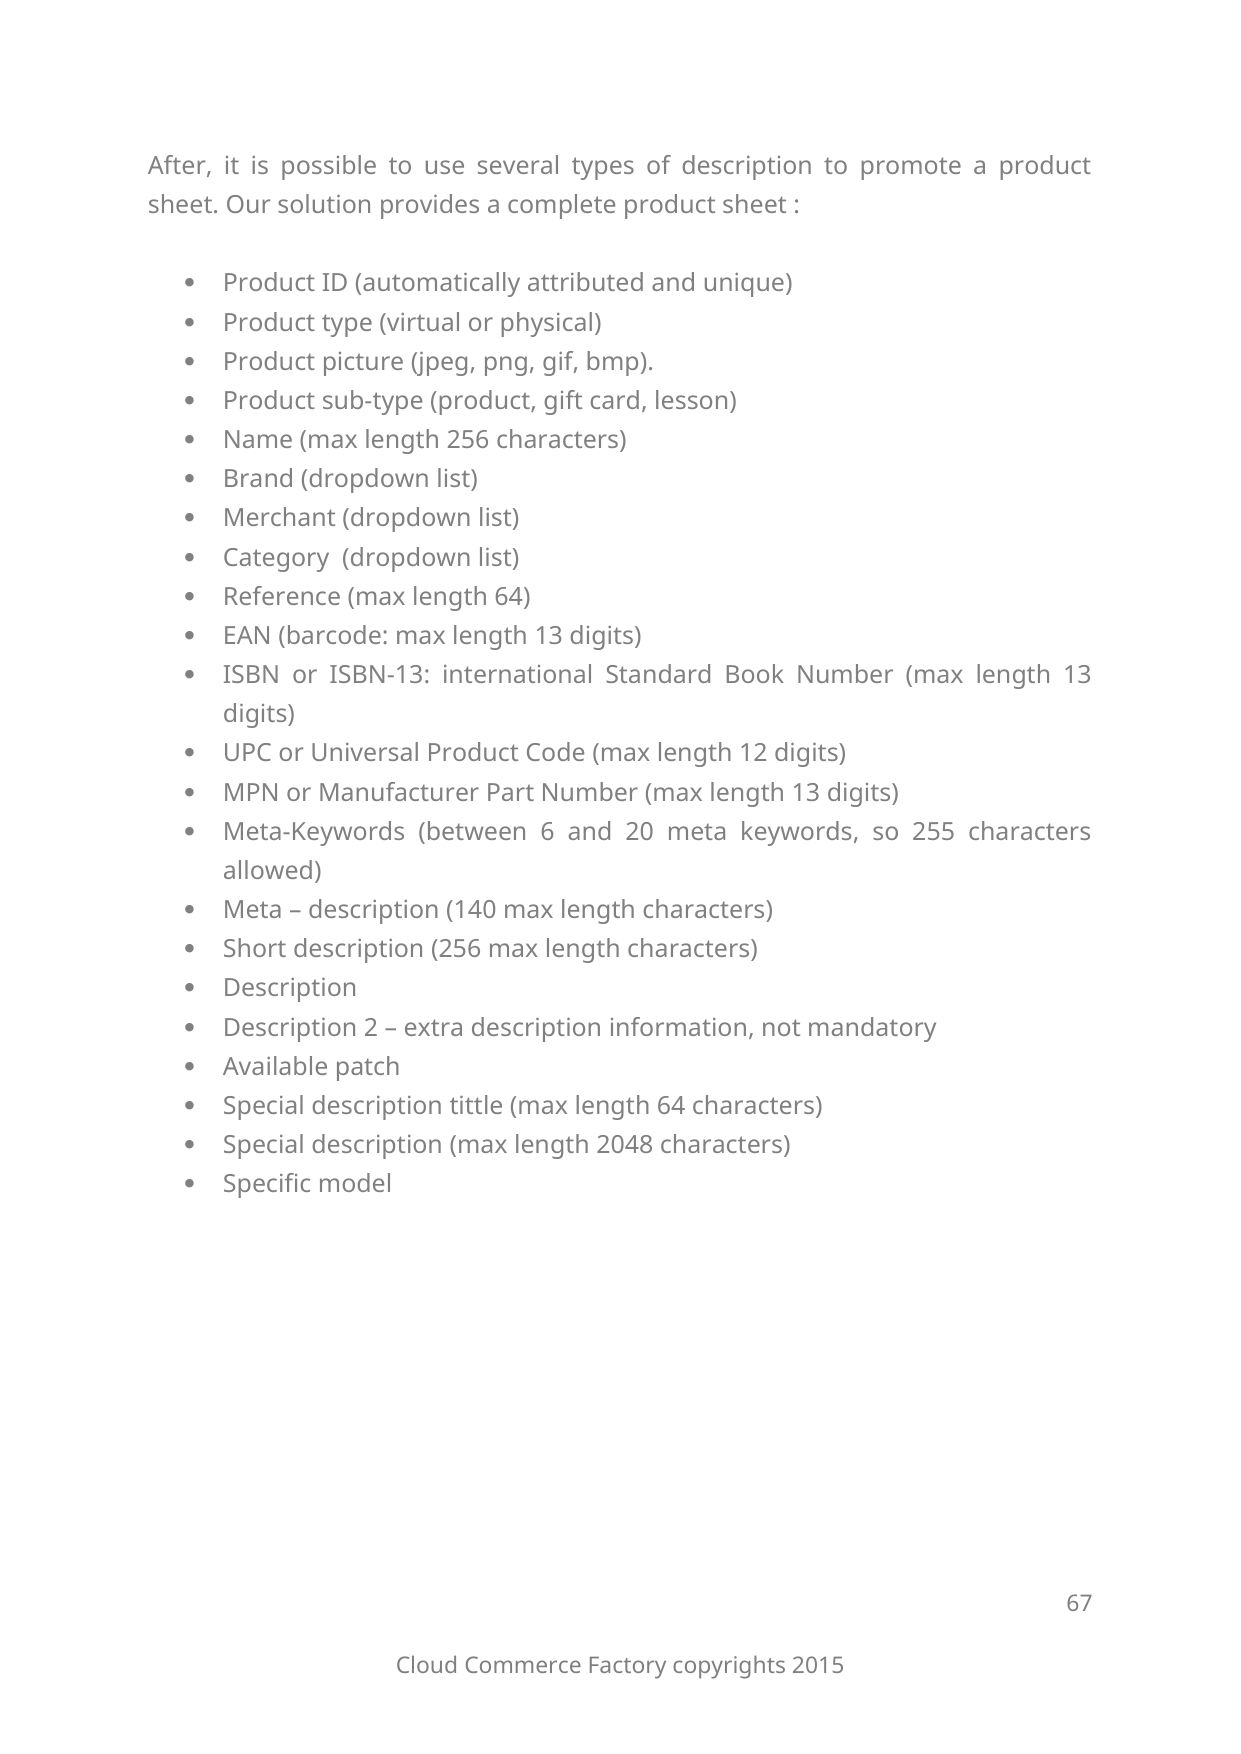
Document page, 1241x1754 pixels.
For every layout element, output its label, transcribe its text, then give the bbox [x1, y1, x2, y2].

list Meta – description (140 max length characters) [185, 892, 1093, 926]
list EAN (barcode: max length 13 digits) [185, 618, 1093, 652]
list Short description (256 max length characters) [185, 931, 1093, 965]
list Available patch [185, 1048, 1093, 1082]
list UPC or Universal Product Code (max length 12 digits) [185, 735, 1093, 769]
list Product ID (automatically attributed and unique) [185, 265, 1093, 299]
list Name (max length 256 characters) [185, 422, 1093, 456]
list Merchant (dropdown list) [185, 500, 1093, 534]
list Specific model [185, 1166, 1093, 1200]
list Description [185, 970, 1093, 1004]
list Product sub-type (product, gift card, lesson) [185, 383, 1093, 417]
list Meta-Keywords (between 6 and 20 meta keywords, so 255 characters allowed) [185, 813, 1093, 887]
list ISBN or ISBN-13: international Standard Book Number (max length 13 digits) [185, 657, 1093, 730]
list Product picture (jpeg, png, gif, bmp). [185, 343, 1093, 377]
list Product type (virtual or physical) [185, 304, 1093, 338]
list Category (dropdown list) [185, 539, 1093, 573]
list Brand (dropdown list) [185, 461, 1093, 495]
text After, it is possible to use several types of description to promote a product sheet. Our solution provides a complete product sheet : [148, 148, 1093, 221]
list Special description (max length 2048 characters) [185, 1127, 1093, 1161]
list Description 2 – extra description information, not mandatory [185, 1009, 1093, 1043]
list Special description tittle (max length 64 characters) [185, 1088, 1093, 1122]
list MPN or Manufacturer Part Number (max length 13 digits) [185, 774, 1093, 808]
list Reference (max length 64) [185, 578, 1093, 612]
